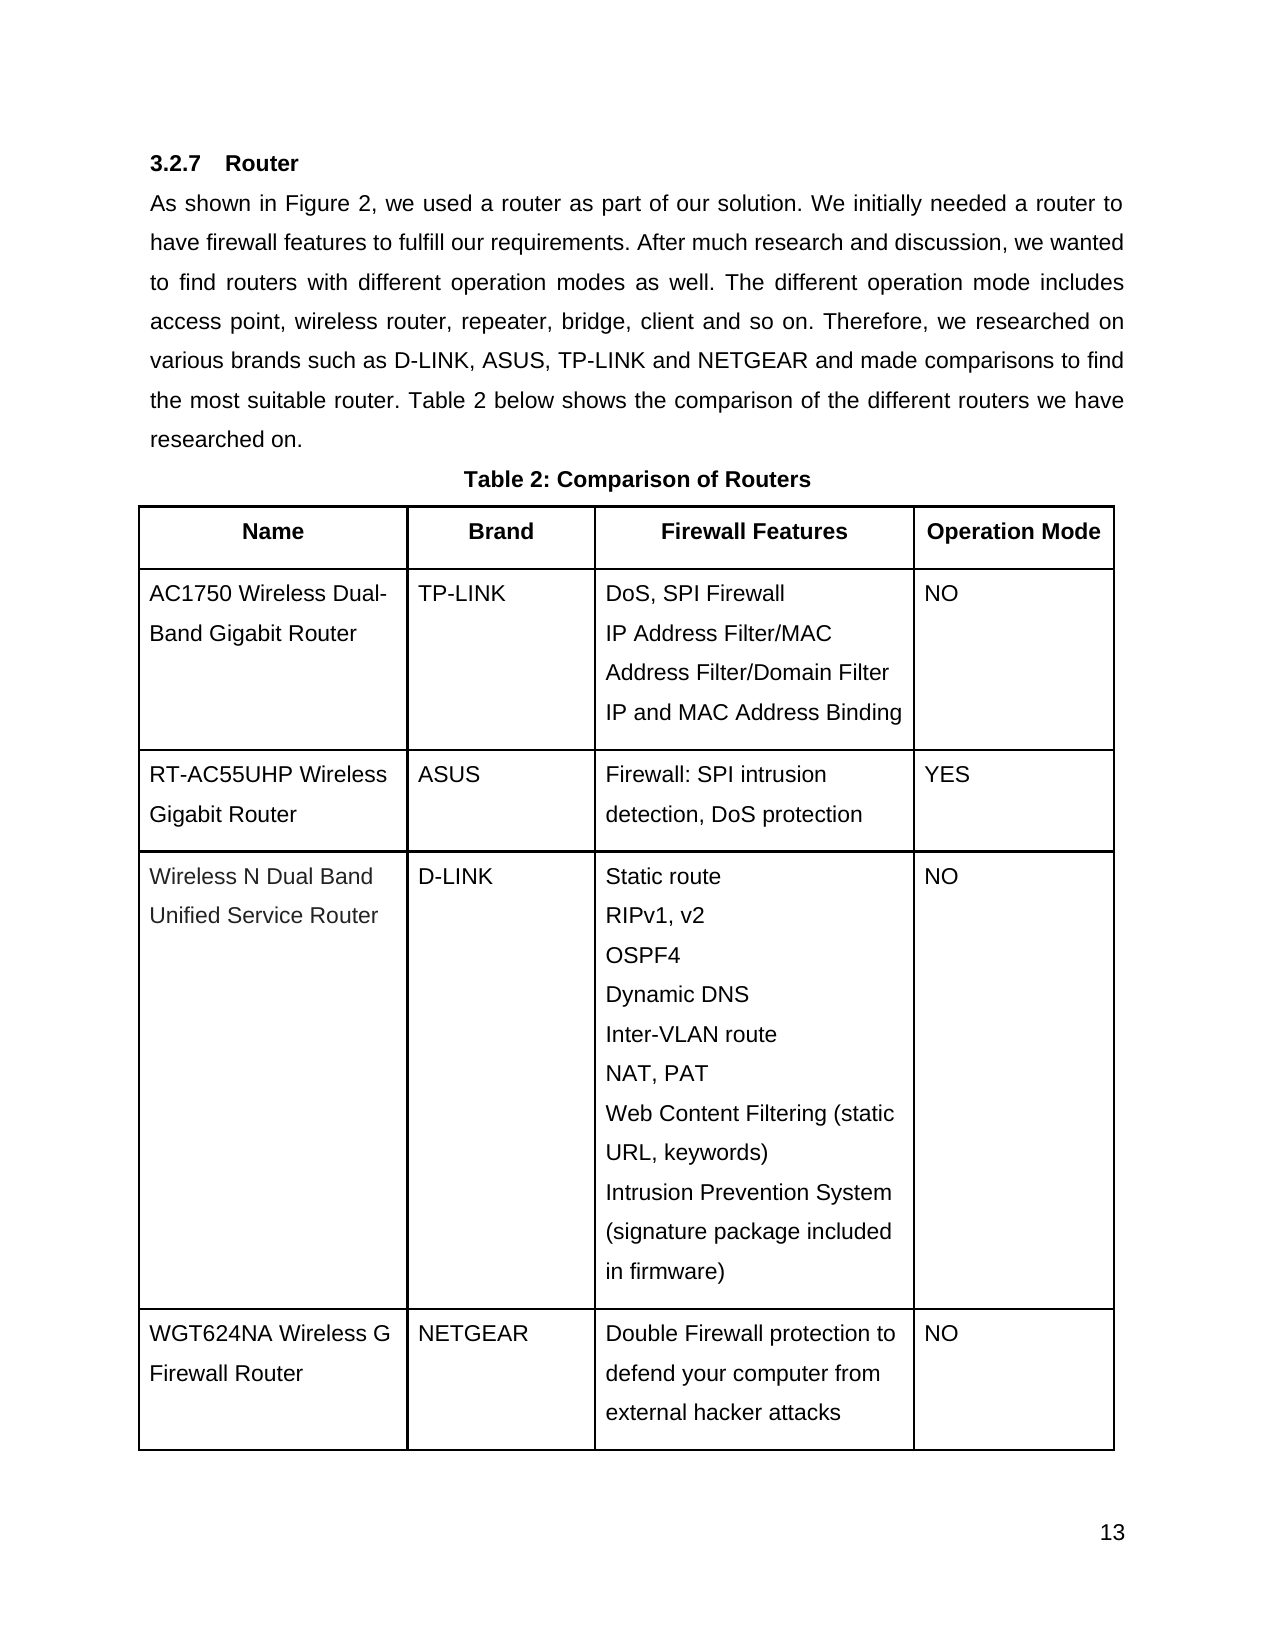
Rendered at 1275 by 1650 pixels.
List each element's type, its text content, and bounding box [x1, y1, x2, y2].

table_cell DoS, SPI Firewall IP Address Filter/MAC Address Filter/Domain Filter IP and MAC Address Binding [596, 570, 913, 748]
table_cell Double Firewall protection to defend your computer from external hacker attacks [596, 1310, 913, 1449]
table_header Firewall Features [596, 508, 913, 568]
table_cell YES [915, 751, 1113, 850]
table_cell Wireless N Dual Band Unified Service Router [140, 853, 406, 1308]
table_cell Static route RIPv1, v2 OSPF4 Dynamic DNS Inter-VLAN route NAT, PAT Web Content Filtering (static URL, keywords) Intrusion Prevention System (signature package included in firmware) [596, 853, 913, 1308]
table_cell D-LINK [409, 853, 594, 1308]
text Table 2: Comparison of Routers [150, 466, 1125, 492]
table_cell NO [915, 570, 1113, 748]
text 3.2.7 Router [150, 150, 1125, 176]
table_header Name [140, 508, 406, 568]
table_header Operation Mode [915, 508, 1113, 568]
table_cell RT-AC55UHP Wireless Gigabit Router [140, 751, 406, 850]
table_cell AC1750 Wireless Dual-Band Gigabit Router [140, 570, 406, 748]
table_cell NO [915, 1310, 1113, 1449]
table_cell TP-LINK [409, 570, 594, 748]
text As shown in Figure 2, we used a router as part of our solution. We initially needed a router to have firewall features to fulfill our requirements. After much research and discussion, we wanted to find routers with different operation modes as well. The different operation mode includes access point, wireless router, repeater, bridge, client and so on. Therefore, we researched on various brands such as D-LINK, ASUS, TP-LINK and NETGEAR and made comparisons to find the most suitable router. Table 2 below shows the comparison of the different routers we have researched on. [150, 189, 1125, 453]
table_cell WGT624NA Wireless G Firewall Router [140, 1310, 406, 1449]
table_cell ASUS [409, 751, 594, 850]
table_cell NO [915, 853, 1113, 1308]
table_header Brand [409, 508, 594, 568]
table_cell Firewall: SPI intrusion detection, DoS protection [596, 751, 913, 850]
table_cell NETGEAR [409, 1310, 594, 1449]
